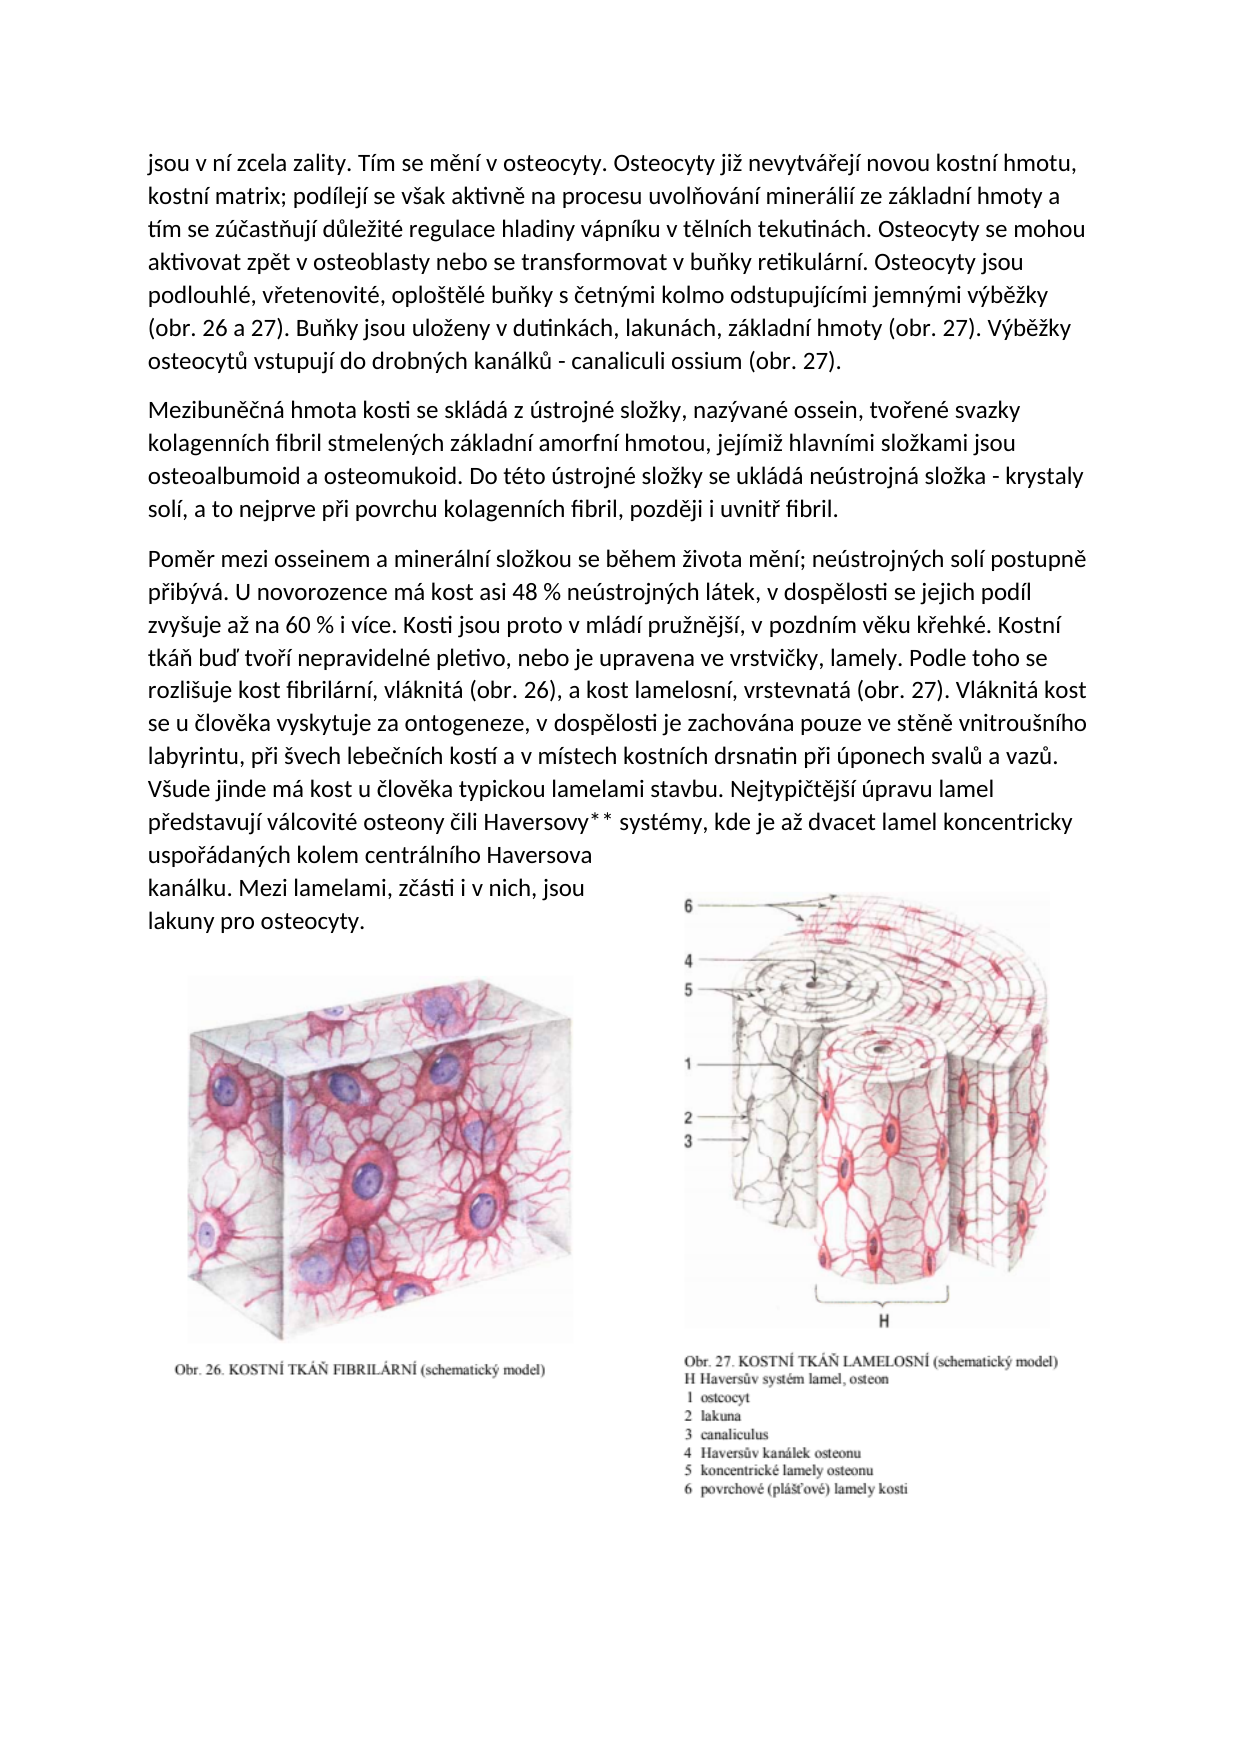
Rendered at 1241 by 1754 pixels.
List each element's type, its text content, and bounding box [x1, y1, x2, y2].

text Mezibuněčná hmota kosti se skládá z ústrojné složky, nazývané ossein, tvořené svazky kolagenních fibril stmelených základní amorfní hmotou, jejímiž hlavními složkami jsou osteoalbumoid a osteomukoid. Do této ústrojné složky se ukládá neústrojná složka - krystaly solí, a to nejprve při povrchu kolagenních fibril, později i uvnitř fibril. [148, 395, 1093, 524]
picture [645, 864, 1083, 1519]
picture [146, 954, 589, 1389]
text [148, 148, 1093, 376]
text Poměr mezi osseinem a minerální složkou se během života mění; neústrojných solí postupně přibývá. U novorozence má kost asi 48 % neústrojných látek, v dospělosti se jejich podíl zvyšuje až na 60 % i více. Kosti jsou proto v mládí pružnější, v pozdním věku křehké. Kostní tkáň buď tvoří nepravidelné pletivo, nebo je upravena ve vrstvičky, lamely. Podle toho se rozlišuje kost fibrilární, vláknitá (obr. 26), a kost lamelosní, vrstevnatá (obr. 27). Vláknitá kost se u člověka vyskytuje za ontogeneze, v dospělosti je zachována pouze ve stěně vnitroušního labyrintu, při švech lebečních kostí a v místech kostních drsnatin při úponech svalů a vazů. Všude jinde má kost u člověka typickou lamelami stavbu. Nejtypičtější úpravu lamel představují válcovité osteony čili Haversovy** systémy, kde je až dvacet lamel koncentricky uspořádaných kolem centrálního Haversova kanálku. Mezi lamelami, zčásti i v nich, jsou lakuny pro osteocyty. [148, 543, 1093, 936]
